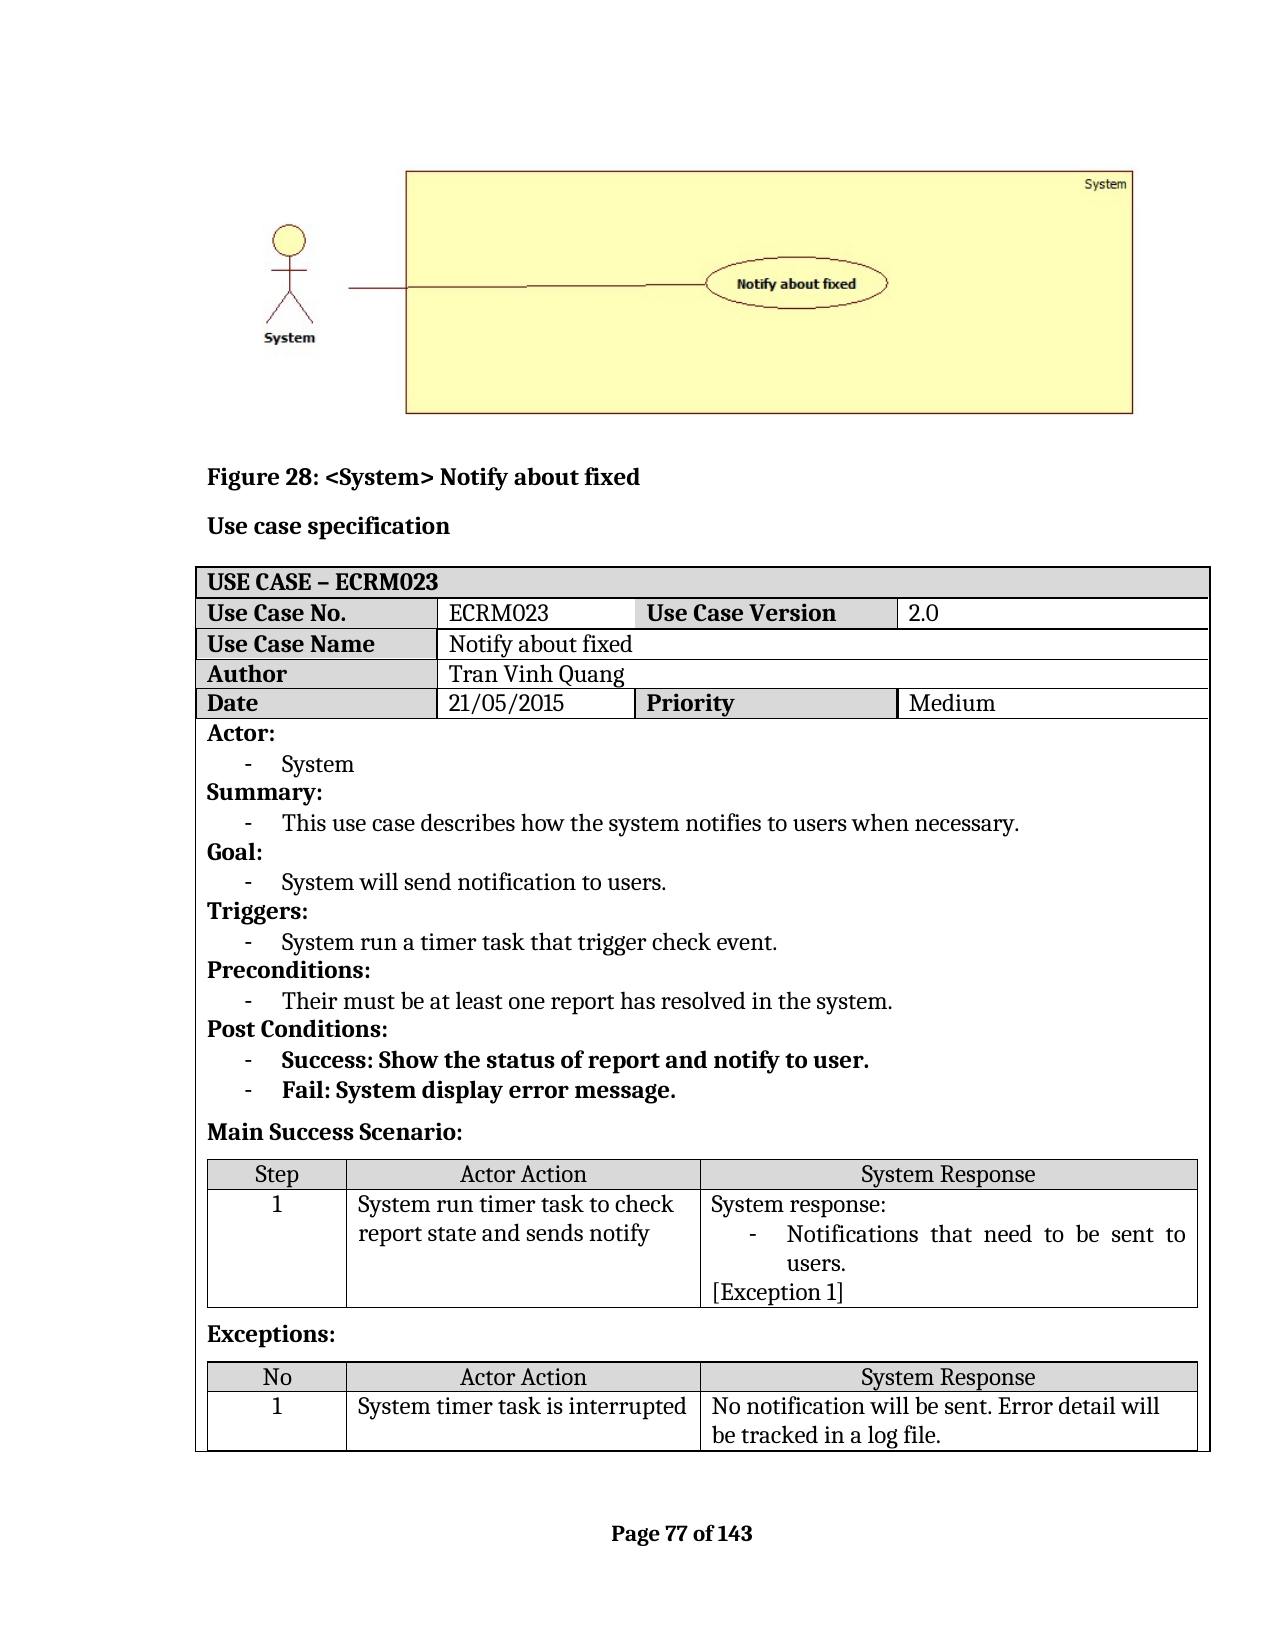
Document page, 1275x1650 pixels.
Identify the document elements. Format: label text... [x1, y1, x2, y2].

table_cell 21/05/2015 [438, 689, 634, 718]
table_cell Tran Vinh Quang [438, 659, 1209, 688]
picture [206, 147, 1157, 438]
table_cell Medium [899, 688, 1209, 718]
table_cell 2.0 [898, 597, 1209, 628]
table_cell Use Case Name [197, 629, 436, 658]
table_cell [196, 718, 1209, 1451]
table_cell Priority [636, 689, 896, 718]
table_cell Date [197, 689, 436, 718]
table_cell ECRM023 [438, 599, 635, 628]
text Use case specification [207, 512, 1157, 541]
table_cell Notify about fixed [438, 628, 1209, 658]
table_cell Use Case No. [196, 599, 437, 628]
table_cell Author [196, 660, 437, 688]
table_cell Use Case Version [635, 599, 897, 628]
table_header USE CASE – ECRM023 [197, 568, 1209, 597]
